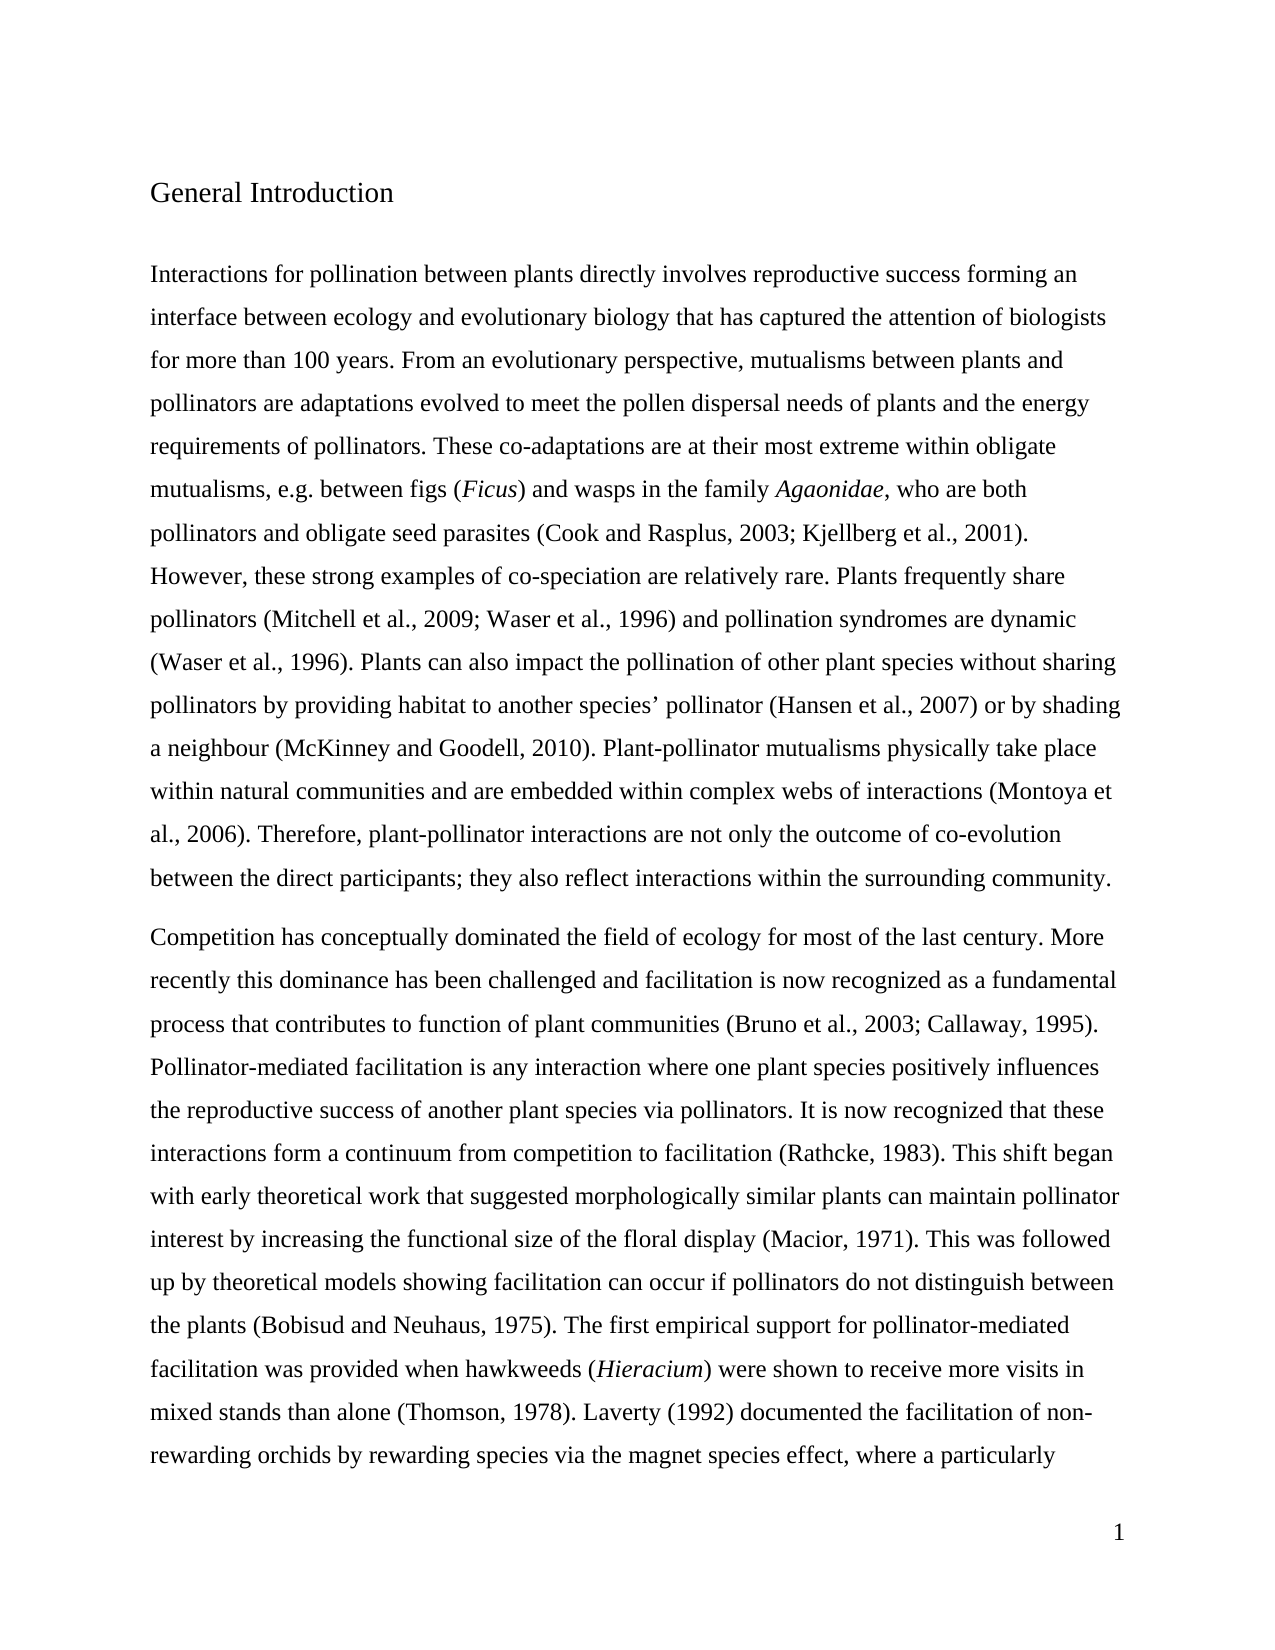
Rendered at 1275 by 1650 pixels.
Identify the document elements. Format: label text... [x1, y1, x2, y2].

subtitle General Introduction [150, 175, 1125, 208]
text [150, 922, 1125, 1469]
text Interactions for pollination between plants directly involves reproductive success forming an interface between ecology and evolutionary biology that has captured the attention of biologists for more than 100 years. From an evolutionary perspective, mutualisms between plants and pollinators are adaptations evolved to meet the pollen dispersal needs of plants and the energy requirements of pollinators. These co-adaptations are at their most extreme within obligate mutualisms, e.g. between figs (Ficus) and wasps in the family Agaonidae, who are both pollinators and obligate seed parasites (Cook and Rasplus, 2003; Kjellberg et al., 2001). However, these strong examples of co-speciation are relatively rare. Plants frequently share pollinators (Mitchell et al., 2009; Waser et al., 1996) and pollination syndromes are dynamic (Waser et al., 1996). Plants can also impact the pollination of other plant species without sharing pollinators by providing habitat to another species’ pollinator (Hansen et al., 2007) or by shading a neighbour (McKinney and Goodell, 2010). Plant-pollinator mutualisms physically take place within natural communities and are embedded within complex webs of interactions (Montoya et al., 2006). Therefore, plant-pollinator interactions are not only the outcome of co-evolution between the direct participants; they also reflect interactions within the surrounding community. [150, 259, 1125, 891]
